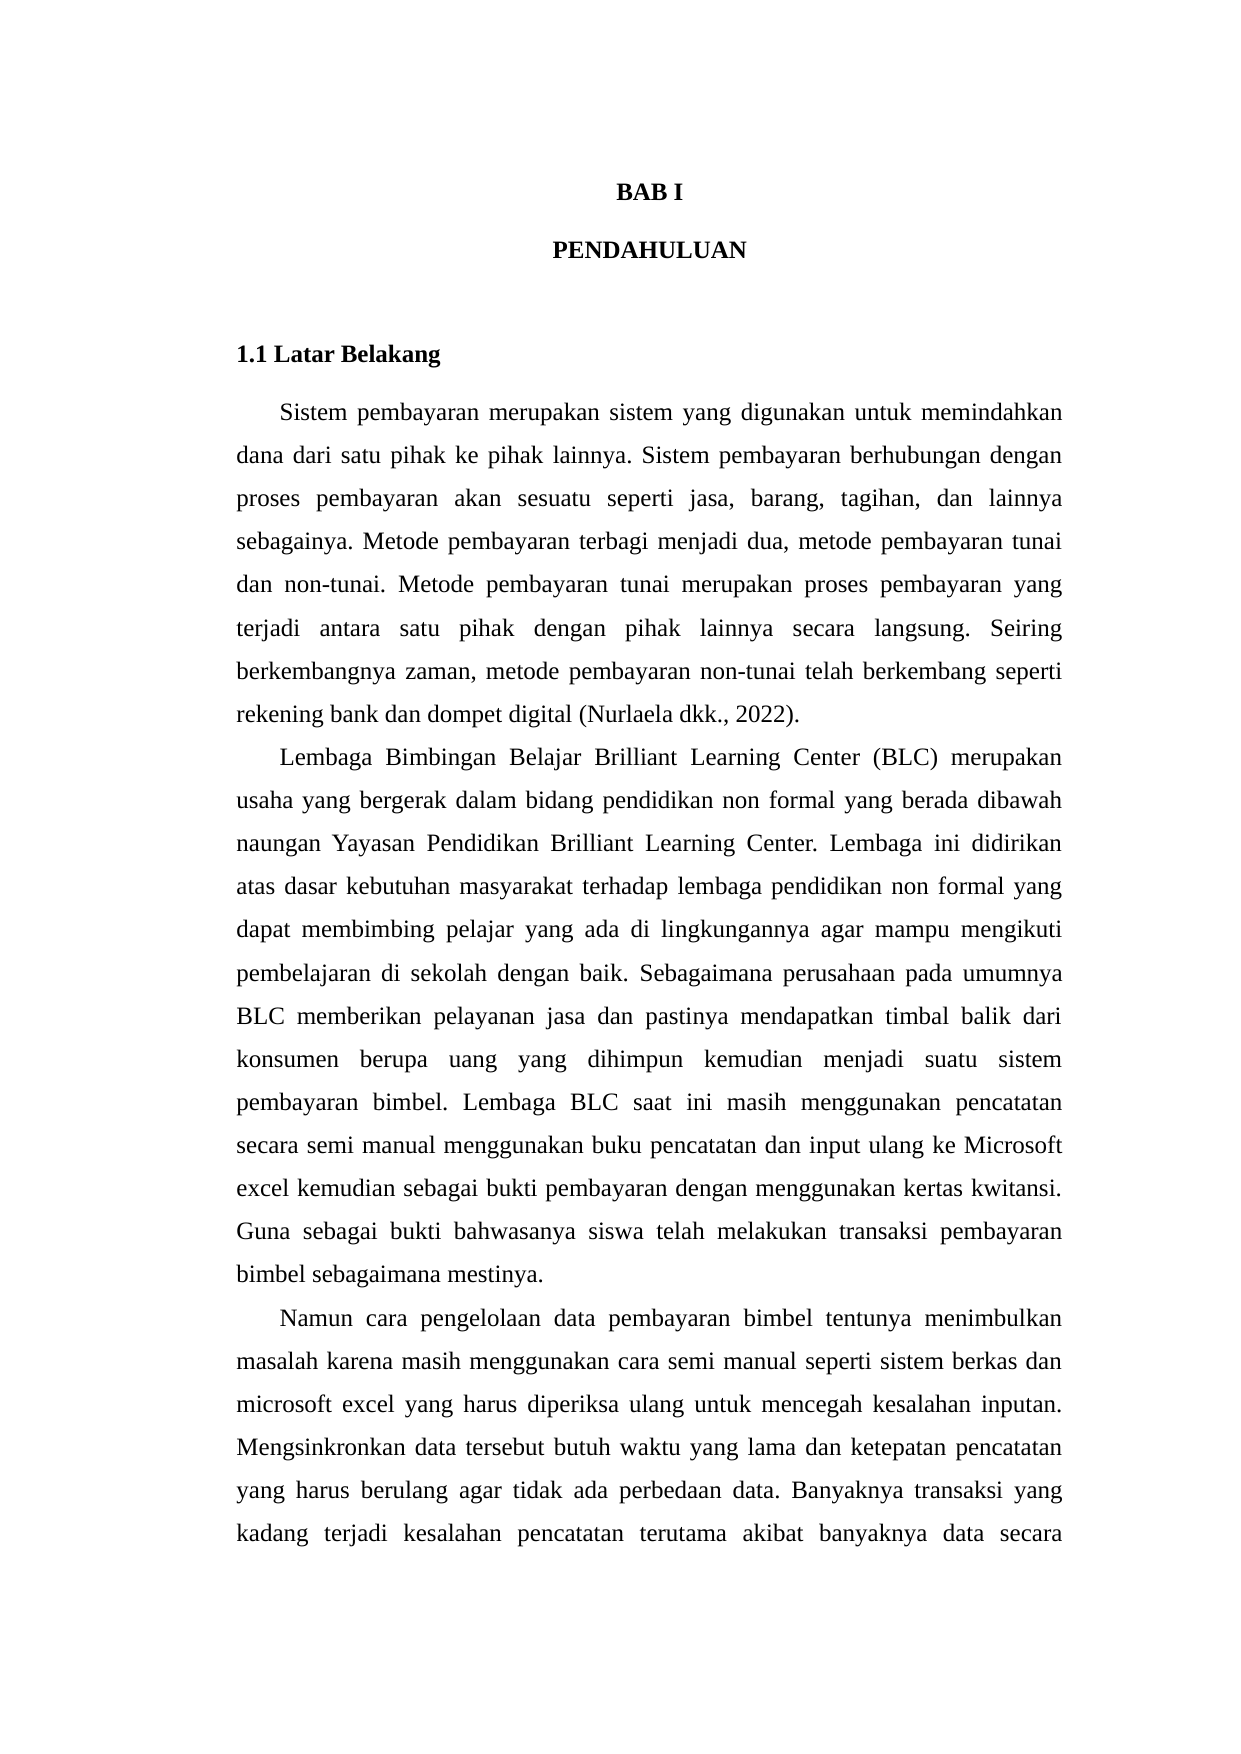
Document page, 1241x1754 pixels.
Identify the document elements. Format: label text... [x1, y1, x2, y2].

subtitle PENDAHULUAN [236, 177, 1063, 263]
subtitle Latar Belakang [236, 339, 1063, 368]
list Lembaga Bimbingan Belajar Brilliant Learning Center (BLC) merupakan usaha yang bergerak dalam bidang pendidikan non formal yang berada dibawah naungan Yayasan Pendidikan Brilliant Learning Center. Lembaga ini didirikan atas dasar kebutuhan masyarakat terhadap lembaga pendidikan non formal yang dapat membimbing pelajar yang ada di lingkungannya agar mampu mengikuti pembelajaran di sekolah dengan baik. Sebagaimana perusahaan pada umumnya BLC memberikan pelayanan jasa dan pastinya mendapatkan timbal balik dari konsumen berupa uang yang dihimpun kemudian menjadi suatu sistem pembayaran bimbel. Lembaga BLC saat ini masih menggunakan pencatatan secara semi manual menggunakan buku pencatatan dan input ulang ke Microsoft excel kemudian sebagai bukti pembayaran dengan menggunakan kertas kwitansi. Guna sebagai bukti bahwasanya siswa telah melakukan transaksi pembayaran bimbel sebagaimana mestinya. [236, 742, 1063, 1288]
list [236, 1303, 1063, 1547]
list Sistem pembayaran merupakan sistem yang digunakan untuk memindahkan dana dari satu pihak ke pihak lainnya. Sistem pembayaran berhubungan dengan proses pembayaran akan sesuatu seperti jasa, barang, tagihan, dan lainnya sebagainya. Metode pembayaran terbagi menjadi dua, metode pembayaran tunai dan non-tunai. Metode pembayaran tunai merupakan proses pembayaran yang terjadi antara satu pihak dengan pihak lainnya secara langsung. Seiring berkembangnya zaman, metode pembayaran non-tunai telah berkembang seperti rekening bank dan dompet digital (Nurlaela dkk., 2022). [236, 397, 1063, 728]
